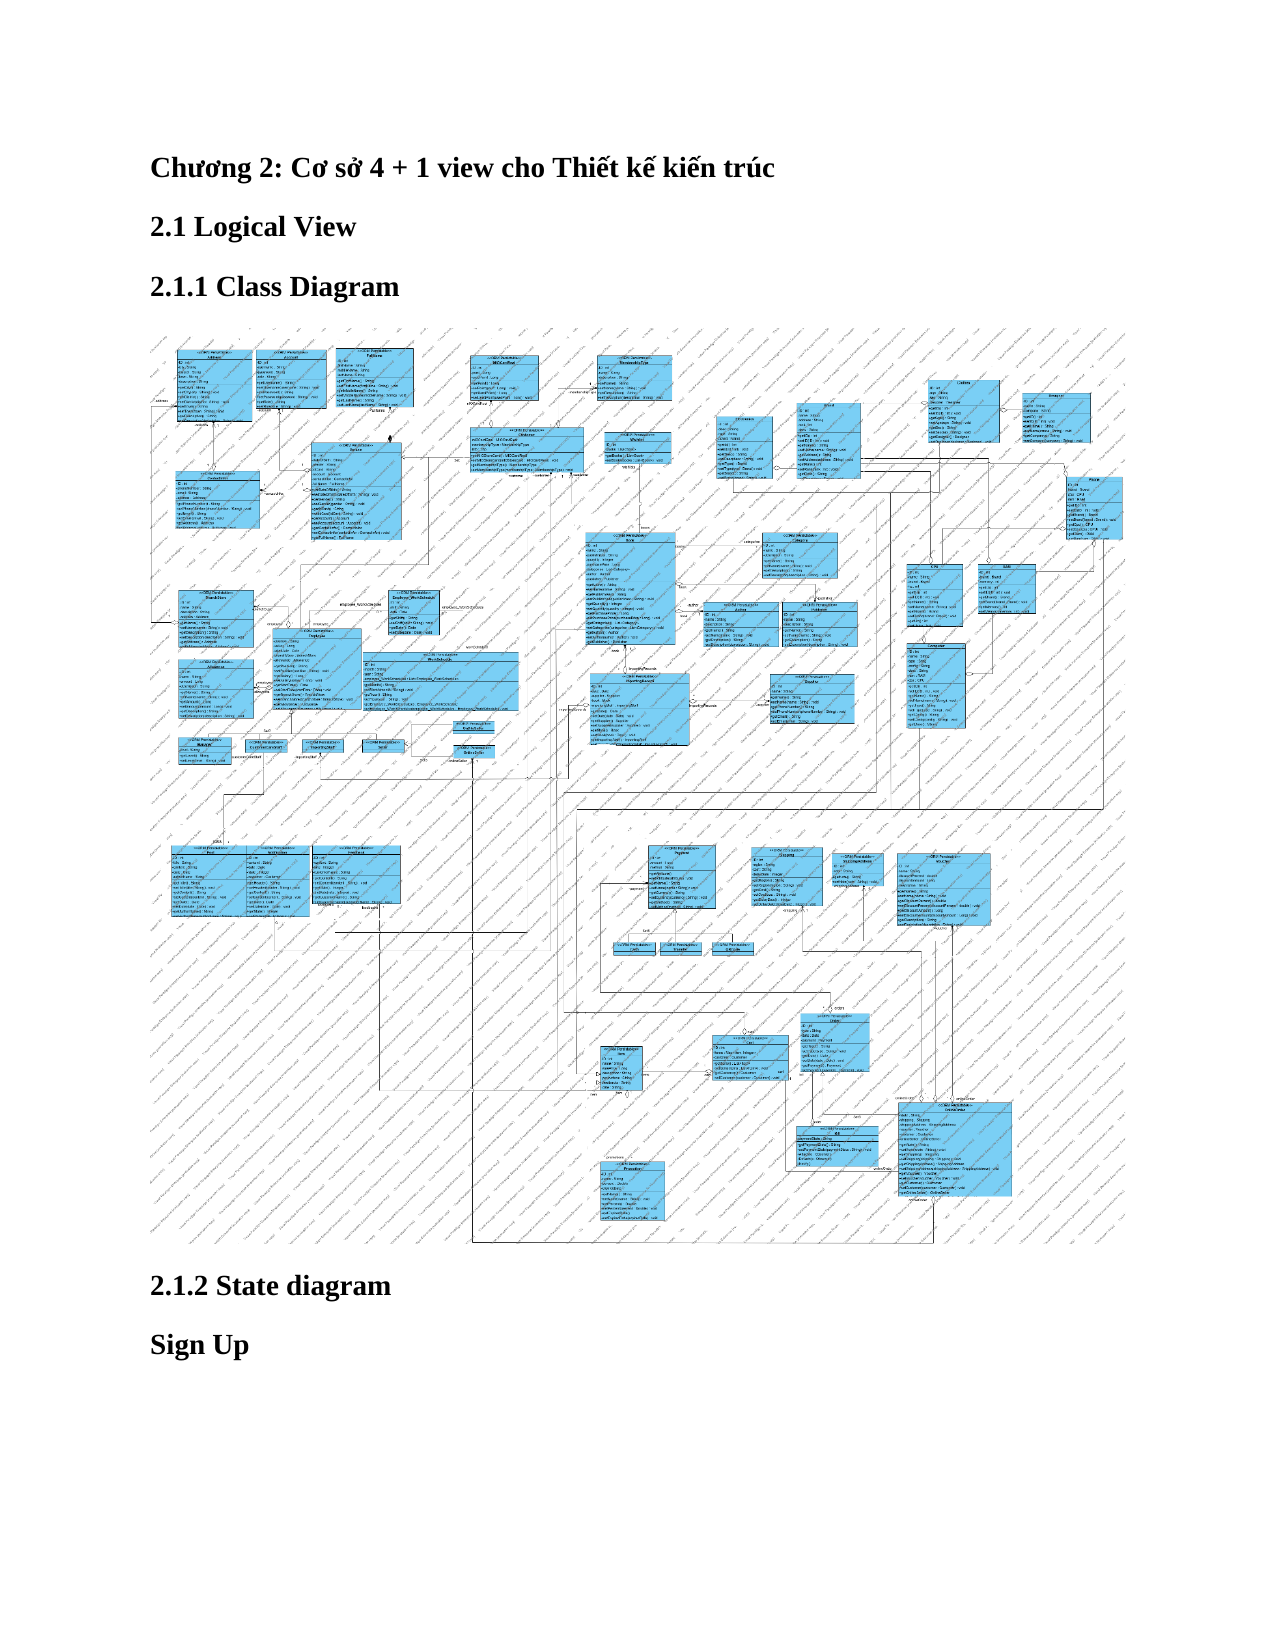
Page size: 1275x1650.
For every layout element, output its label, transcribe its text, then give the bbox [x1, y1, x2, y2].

text Chương 2: Cơ sở 4 + 1 view cho Thiết kế kiến trúc [150, 150, 1125, 183]
text 2.1.2 State diagram [150, 1268, 1125, 1302]
text Sign Up [150, 1327, 1125, 1361]
picture [150, 328, 1125, 1244]
text 2.1.1 Class Diagram [150, 269, 1125, 302]
text 2.1 Logical View [150, 209, 1125, 243]
